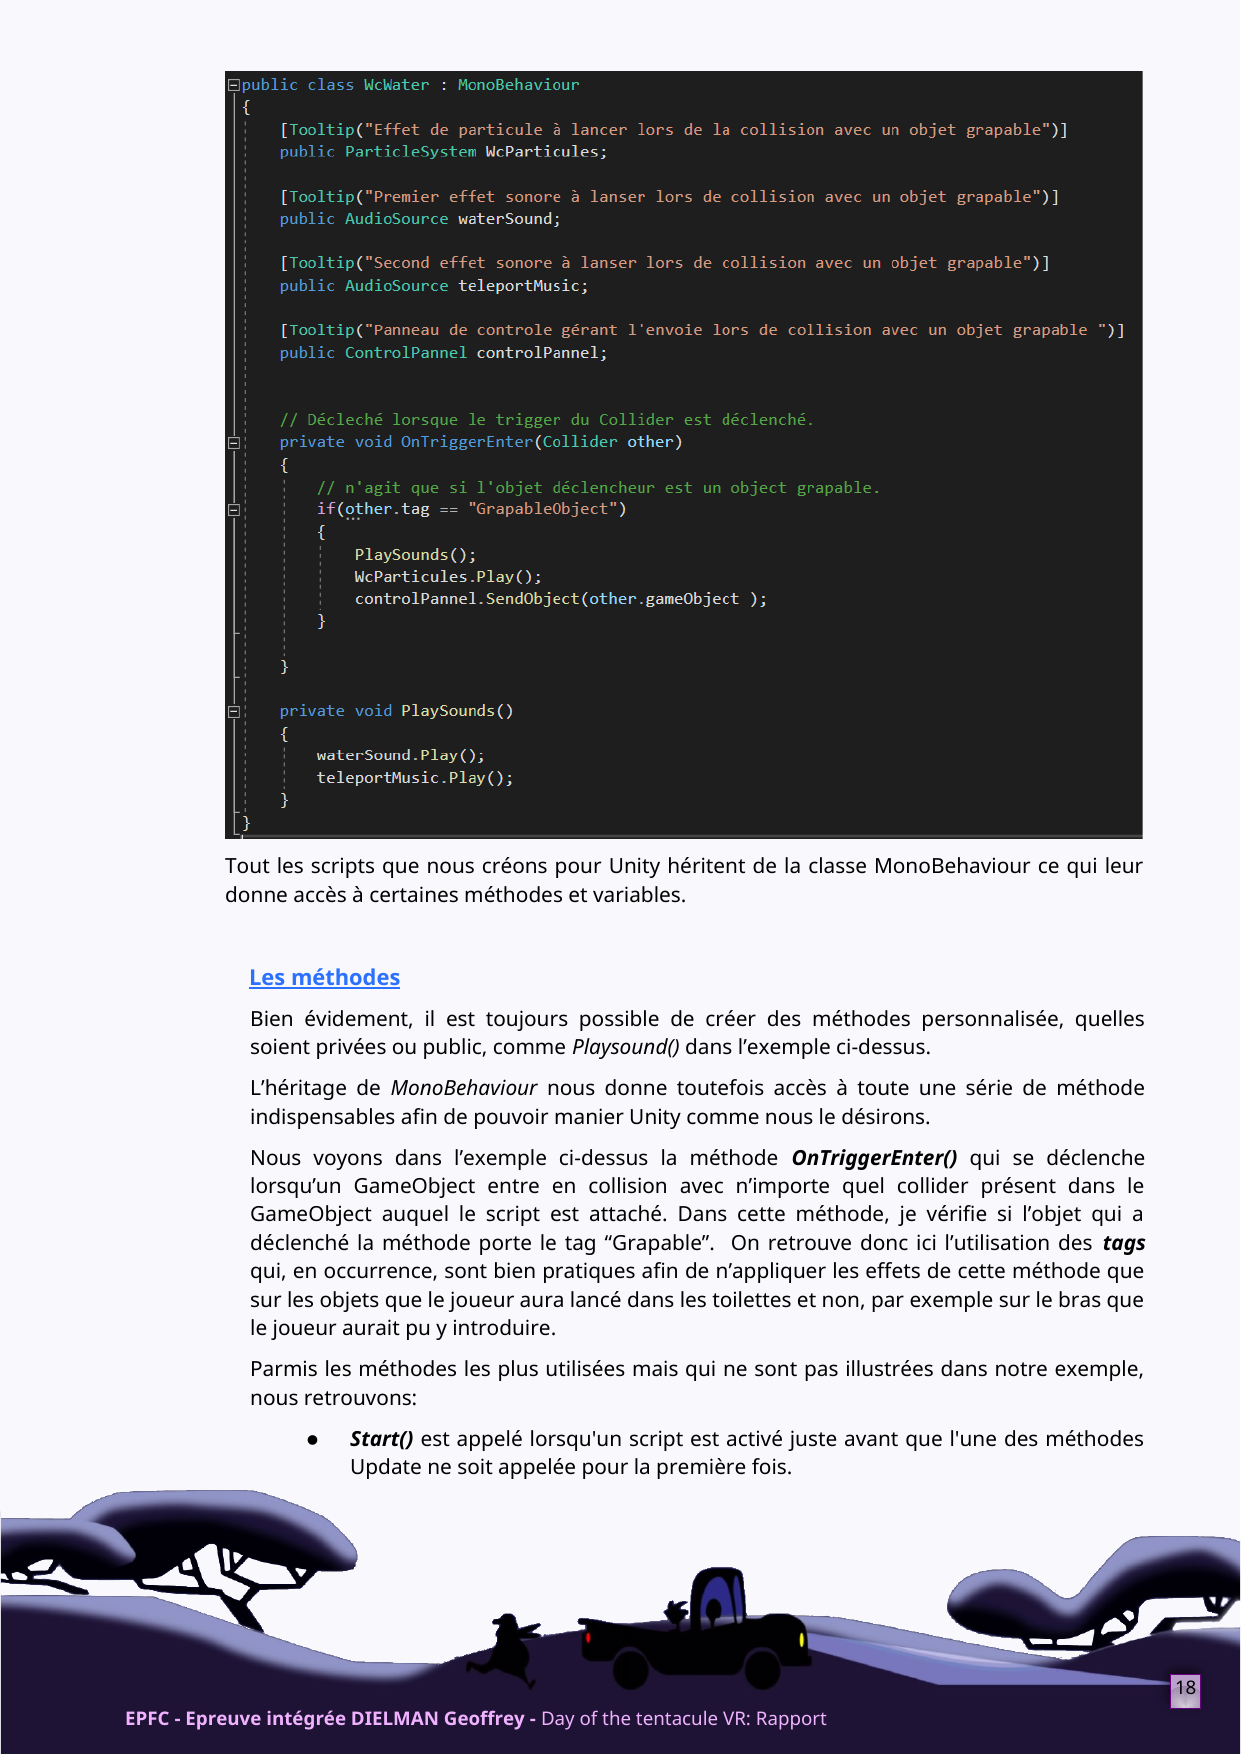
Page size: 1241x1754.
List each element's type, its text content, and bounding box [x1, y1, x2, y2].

list Start() est appelé lorsqu'un script est activé juste avant que l'une des méthodes Update ne soit appelée pour la première fois. [306, 1424, 1146, 1481]
text Nous voyons dans l’exemple ci-dessus la méthode OnTriggerEnter() qui se déclenche lorsqu’un GameObject entre en collision avec n’importe quel collider présent dans le GameObject auquel le script est attaché. Dans cette méthode, je vérifie si l’objet qui a déclenché la méthode porte le tag “Grapable”. On retrouve donc ici l’utilisation des tags qui, en occurrence, sont bien pratiques afin de n’appliquer les effets de cette méthode que sur les objets que le joueur aura lancé dans les toilettes et non, par exemple sur le bras que le joueur aurait pu y introduire. [250, 1143, 1146, 1342]
subtitle Les méthodes [249, 962, 1146, 991]
text L’héritage de MonoBehaviour nous donne toutefois accès à toute une série de méthode indispensables afin de pouvoir manier Unity comme nous le désirons. [250, 1073, 1146, 1130]
picture [225, 71, 1143, 839]
text Bien évidement, il est toujours possible de créer des méthodes personnalisée, quelles soient privées ou public, comme Playsound() dans l’exemple ci-dessus. [250, 1004, 1146, 1061]
picture [0, 1479, 1241, 1754]
text Tout les scripts que nous créons pour Unity héritent de la classe MonoBehaviour ce qui leur donne accès à certaines méthodes et variables. [225, 851, 1146, 908]
text Parmis les méthodes les plus utilisées mais qui ne sont pas illustrées dans notre exemple, nous retrouvons: [250, 1354, 1146, 1411]
